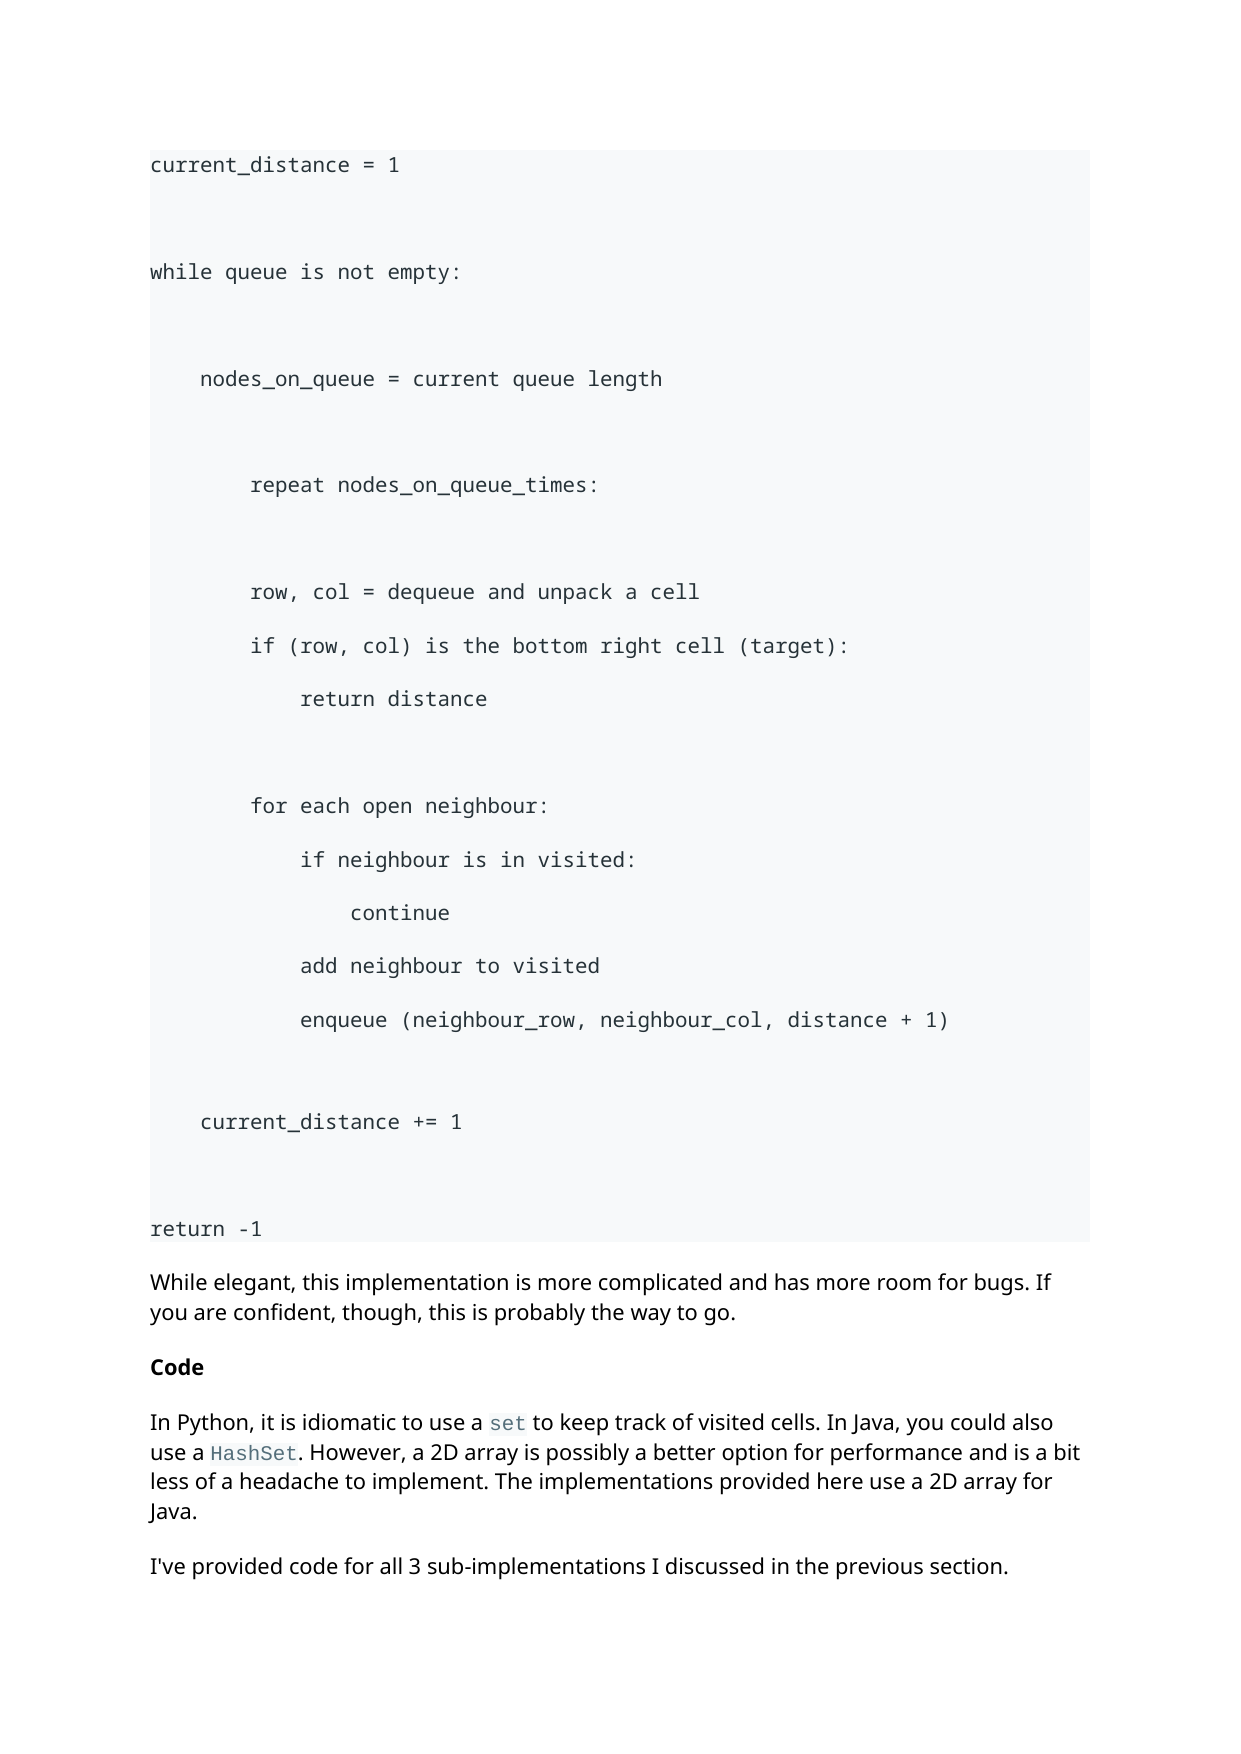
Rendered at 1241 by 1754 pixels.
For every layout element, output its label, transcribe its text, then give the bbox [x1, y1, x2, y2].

text nodes_on_queue = current queue length [150, 364, 1090, 392]
text row, col = dequeue and unpack a cell [150, 577, 1090, 606]
text While elegant, this implementation is more complicated and has more room for bugs. If you are confident, though, this is probably the way to go. [150, 1267, 1090, 1327]
text I've provided code for all 3 sub-implementations I discussed in the previous section. [150, 1551, 1090, 1581]
text enqueue (neighbour_row, neighbour_col, distance + 1) [150, 1005, 1090, 1033]
text return distance [150, 684, 1090, 713]
text if (row, col) is the bottom right cell (target): [150, 631, 1090, 659]
text current_distance += 1 [150, 1107, 1090, 1136]
text repeat nodes_on_queue_times: [150, 471, 1090, 499]
text while queue is not empty: [150, 257, 1090, 285]
text if neighbour is in visited: [150, 845, 1090, 873]
text In Python, it is idiomatic to use a set to keep track of visited cells. In Java, you could also use a HashSet. However, a 2D array is possibly a better option for performance and is a bit less of a headache to implement. The implementations provided here use a 2D array for Java. [150, 1407, 1090, 1526]
text continue [150, 898, 1090, 927]
text current_distance = 1 [150, 150, 1090, 178]
text add neighbour to visited [150, 952, 1090, 980]
text Code [150, 1352, 1090, 1382]
text for each open neighbour: [150, 791, 1090, 820]
text return -1 [150, 1214, 1090, 1242]
